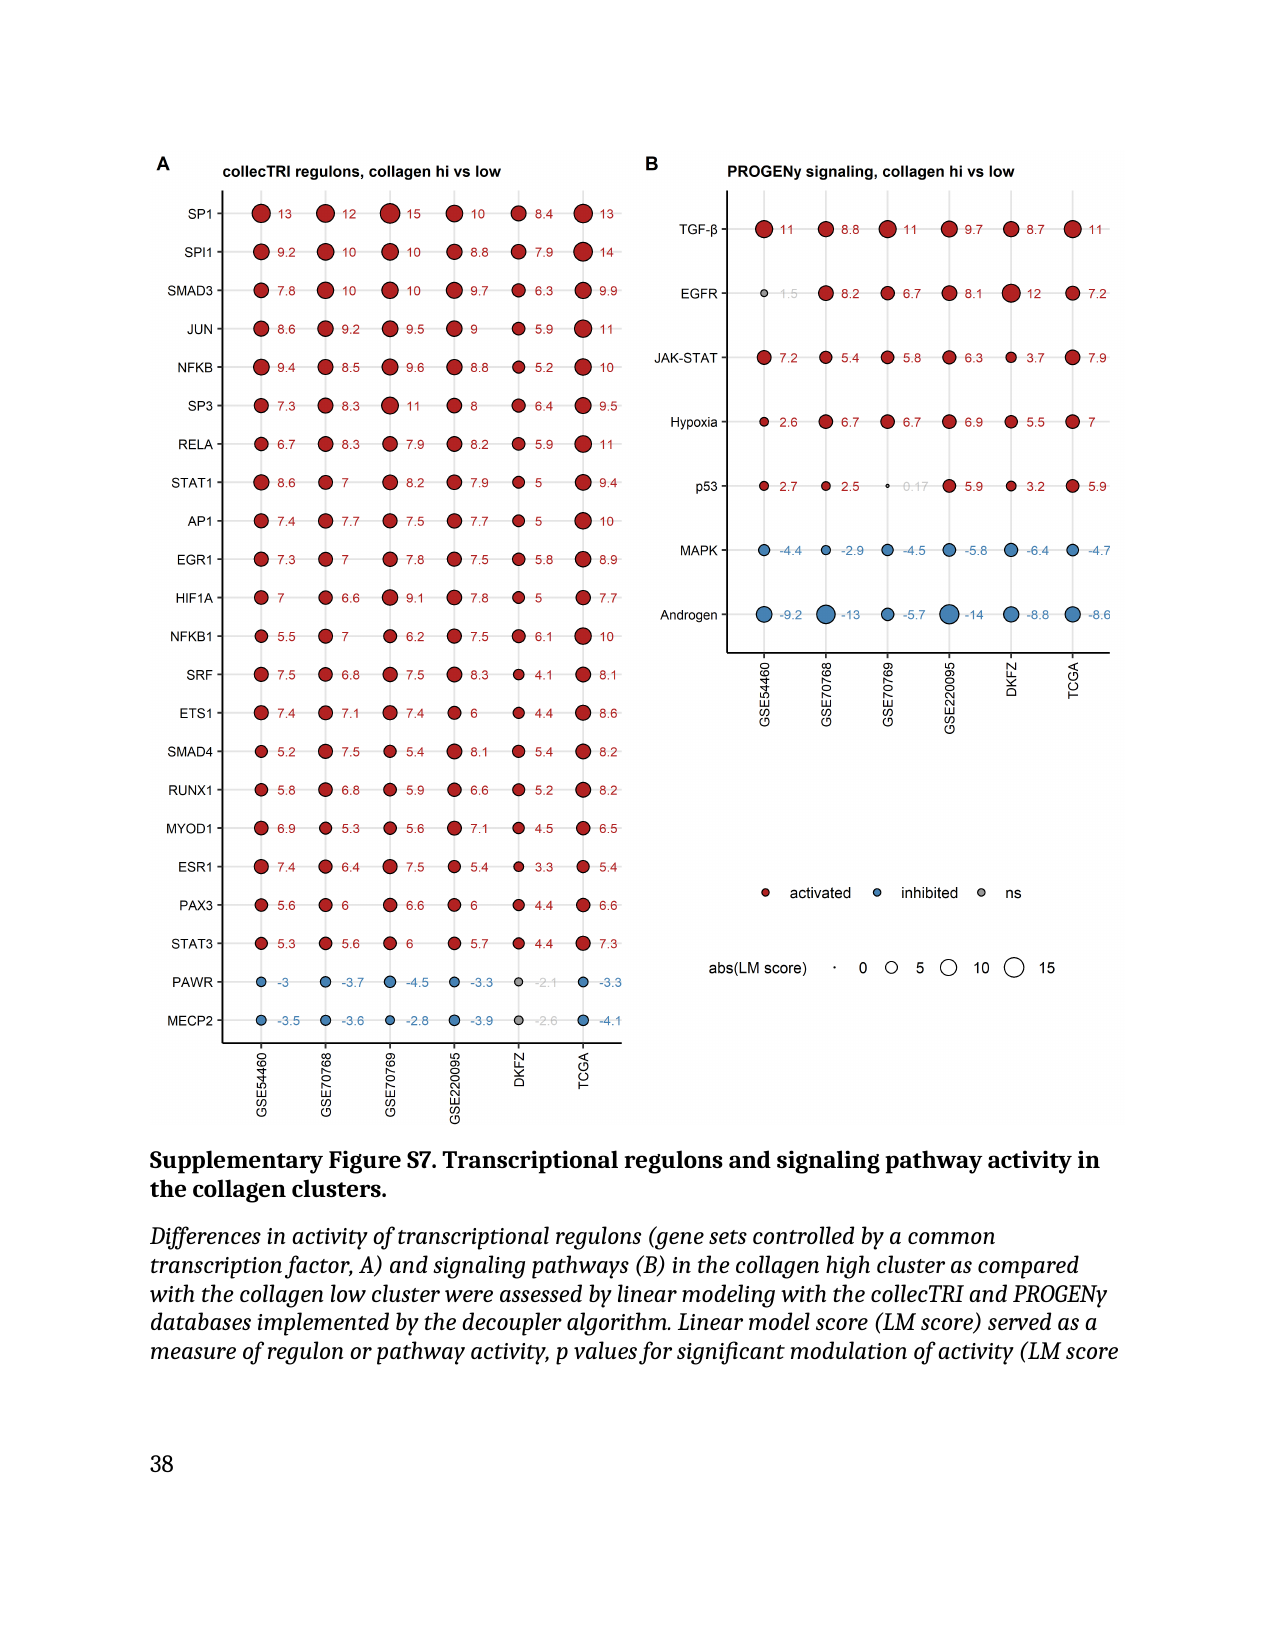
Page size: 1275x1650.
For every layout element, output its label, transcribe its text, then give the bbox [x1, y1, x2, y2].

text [150, 1222, 1125, 1366]
picture [150, 150, 1125, 1125]
text Supplementary Figure S7. Transcriptional regulons and signaling pathway activity in the collagen clusters. [150, 1146, 1125, 1203]
